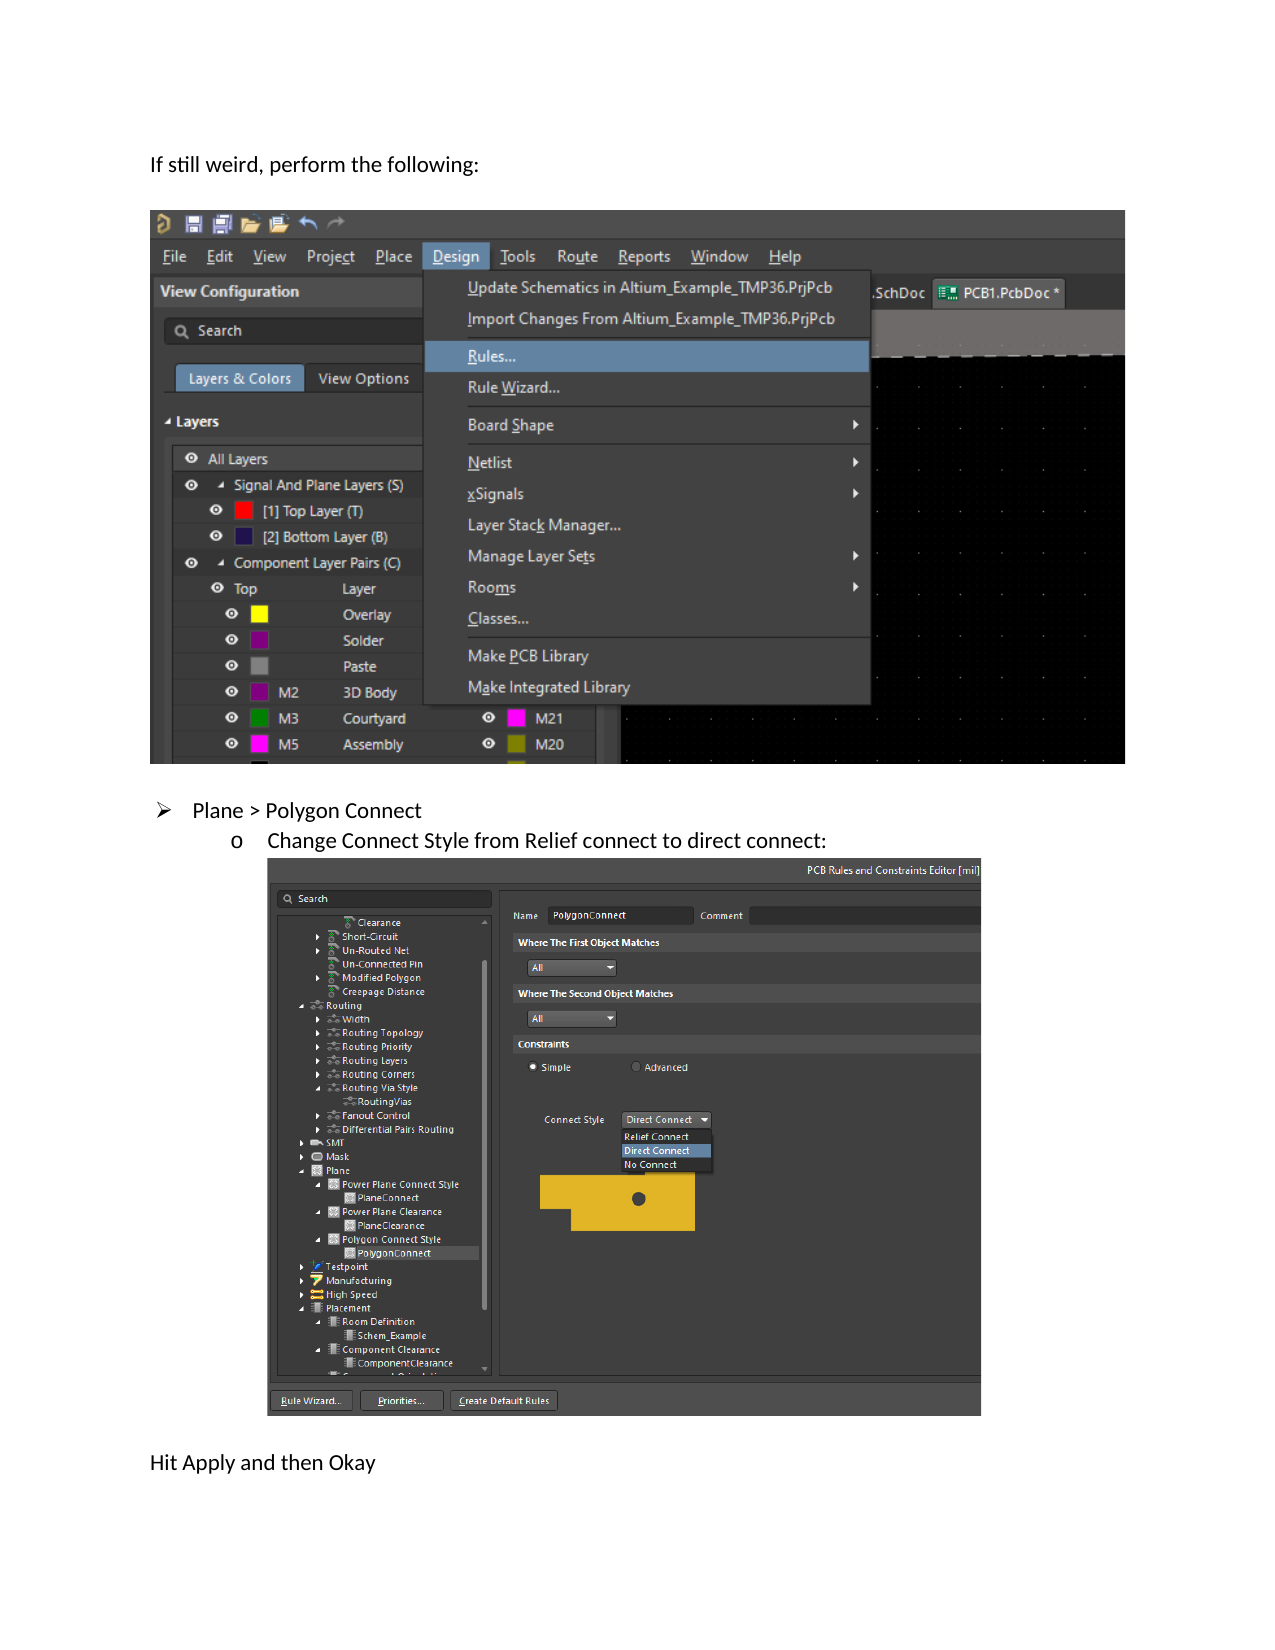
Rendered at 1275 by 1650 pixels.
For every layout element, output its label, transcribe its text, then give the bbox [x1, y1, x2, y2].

list Hit Apply and then Okay [150, 1448, 1125, 1476]
list Plane > Polygon Connect [155, 796, 1125, 824]
list Change Connect Style from Relief connect to direct connect: [230, 827, 1125, 856]
picture [267, 858, 982, 1416]
list If still weird, perform the following: [150, 150, 1125, 178]
picture [150, 210, 1125, 764]
